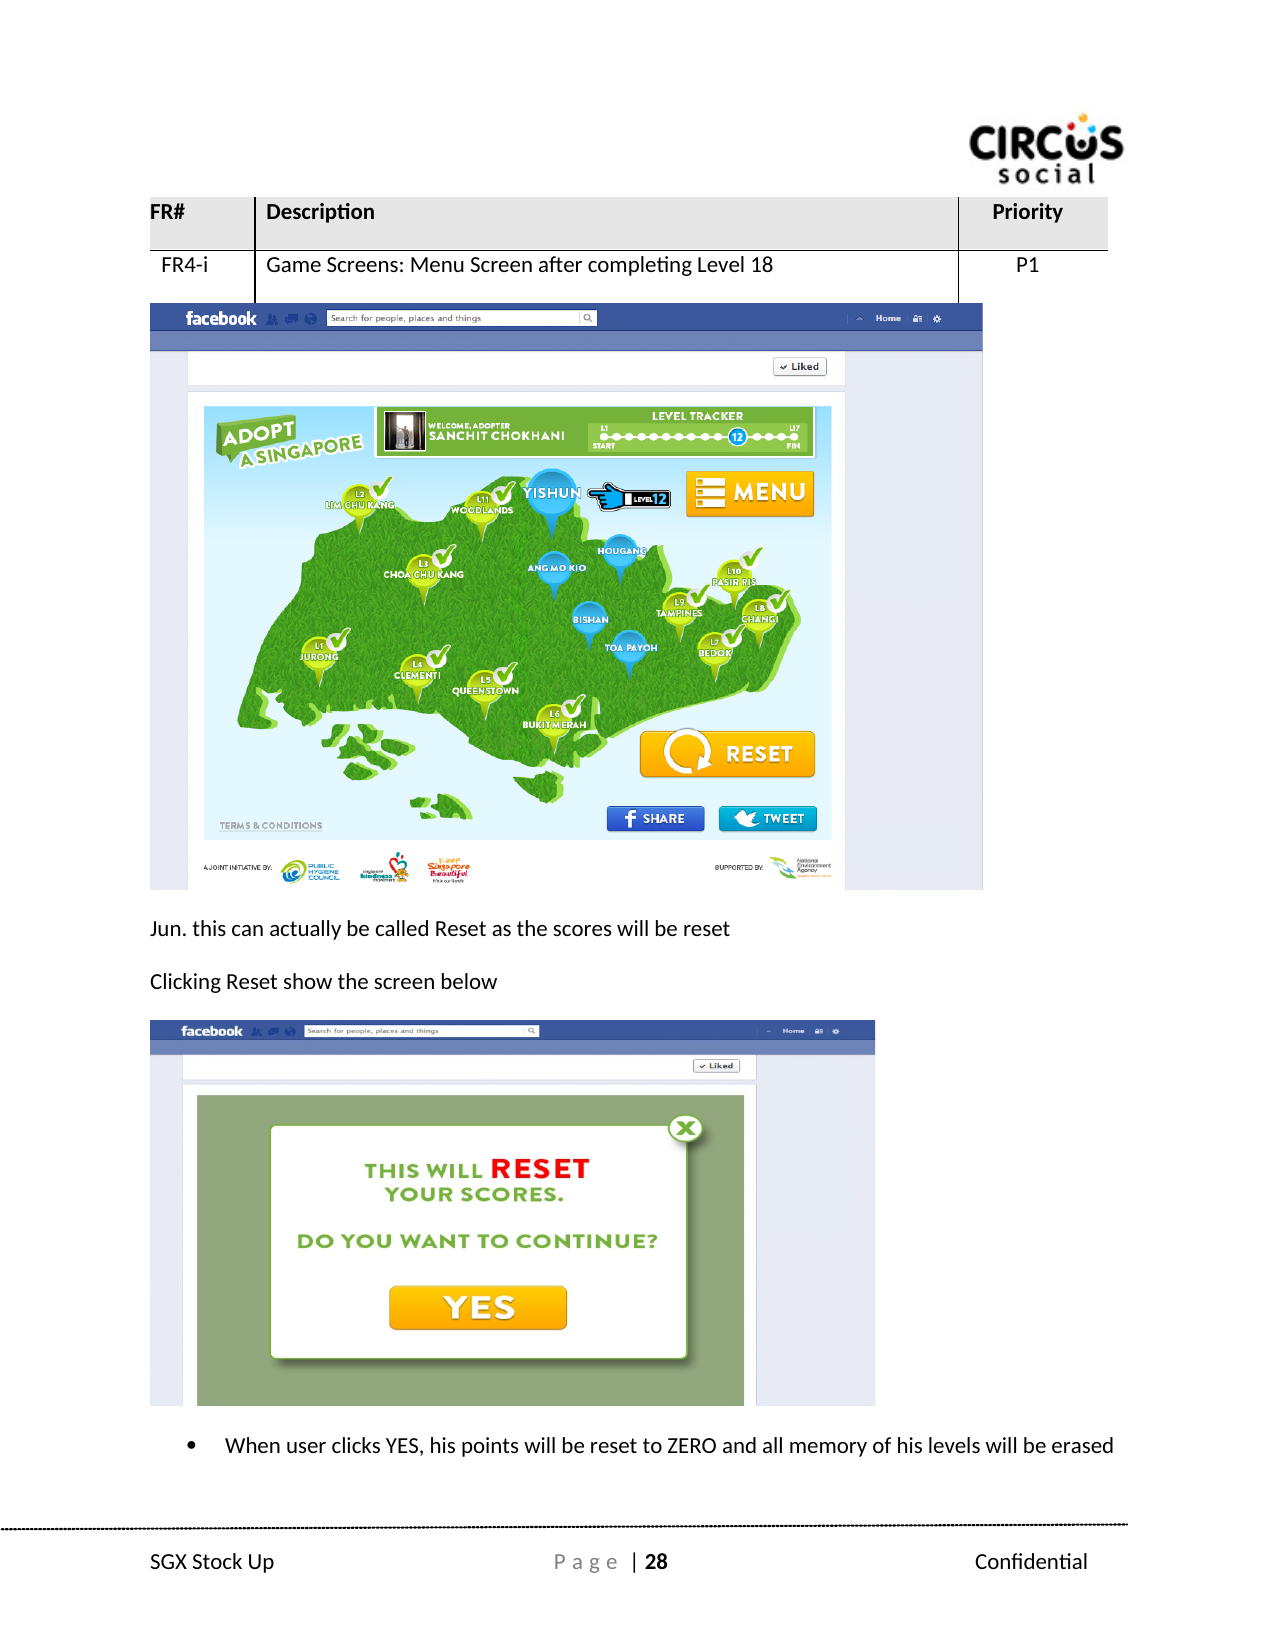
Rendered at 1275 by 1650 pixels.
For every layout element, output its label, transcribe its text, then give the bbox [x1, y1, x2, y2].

table_header Description [256, 197, 958, 249]
text Clicking Reset show the screen below [150, 967, 1125, 995]
picture [968, 103, 1125, 197]
table_header Priority [959, 197, 1108, 249]
table_cell Game Screens: Menu Screen after completing Level 18 [256, 251, 958, 303]
picture [150, 303, 983, 890]
table_header FR# [150, 197, 254, 249]
list When user clicks YES, his points will be reset to ZERO and all memory of his levels will be erased [187, 1431, 1125, 1459]
table_cell P1 [959, 251, 1108, 303]
table_cell [150, 251, 254, 303]
text Jun. this can actually be called Reset as the scores will be reset [150, 914, 1125, 942]
picture [150, 1020, 876, 1406]
